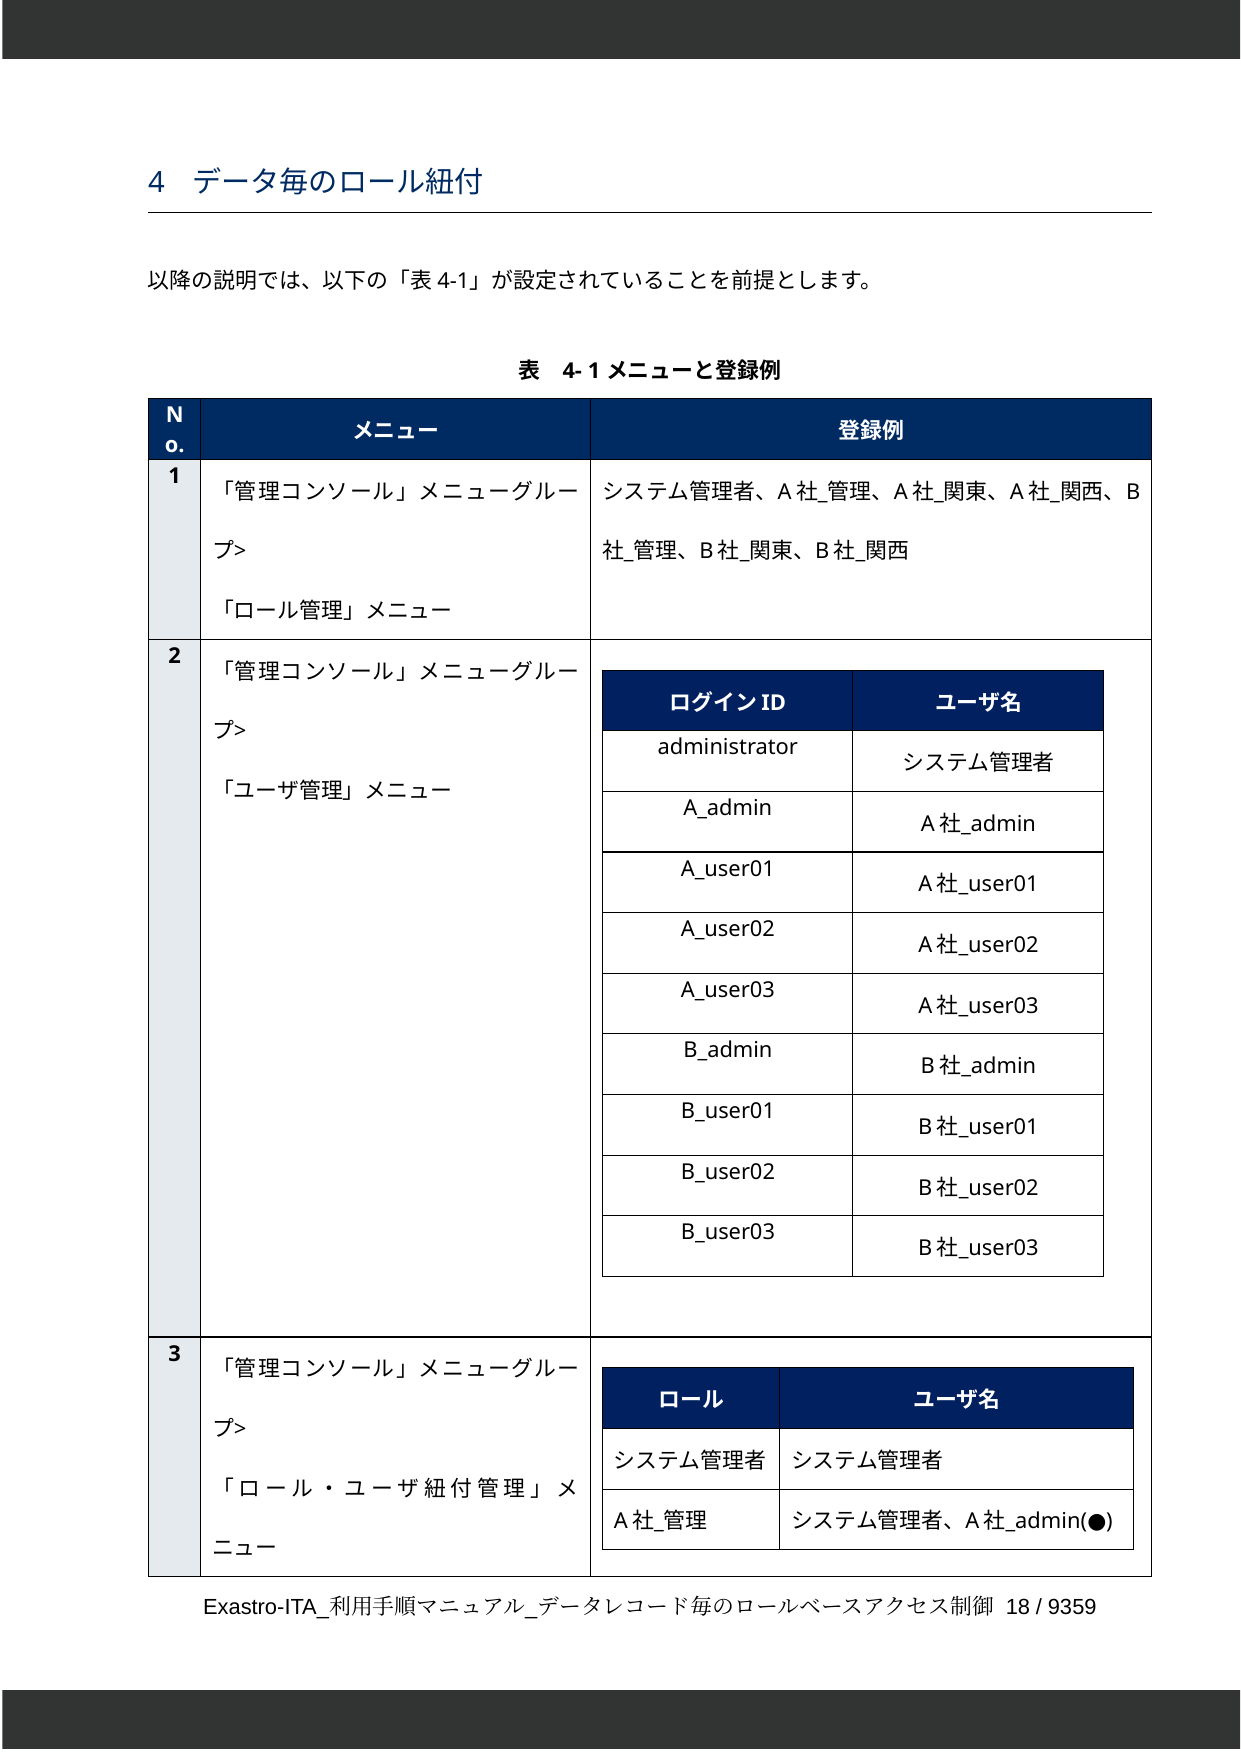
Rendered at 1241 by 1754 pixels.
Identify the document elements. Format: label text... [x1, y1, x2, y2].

picture [2, 0, 1241, 59]
picture [2, 1690, 1241, 1749]
table_cell ●…デフォルトアクセス権 [591, 1338, 1151, 1576]
table_header メニュー [201, 399, 590, 459]
table_cell 1 [149, 460, 200, 639]
table_header No. [149, 399, 200, 459]
table_cell 2 [149, 640, 200, 1336]
table_cell [591, 640, 1151, 1336]
text 表 4- 1 メニューと登録例 [148, 339, 1152, 398]
subtitle データ毎のロール紐付 [148, 151, 1152, 212]
table_cell 「管理コンソール」メニューグループ> 「ロール管理」メニュー [201, 460, 590, 639]
table_cell 「管理コンソール」メニューグループ> 「ユーザ管理」メニュー [201, 640, 590, 1336]
text 以降の説明では、以下の「表 4-1」が設定されていることを前提とします。 [148, 249, 1152, 309]
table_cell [201, 1338, 590, 1576]
table_cell システム管理者、A社_管理、A社_関東、A社_関西、B社_管理、B社_関東、B社_関西 [591, 460, 1151, 639]
table_header 登録例 [591, 399, 1151, 459]
table_cell 3 [149, 1338, 200, 1576]
